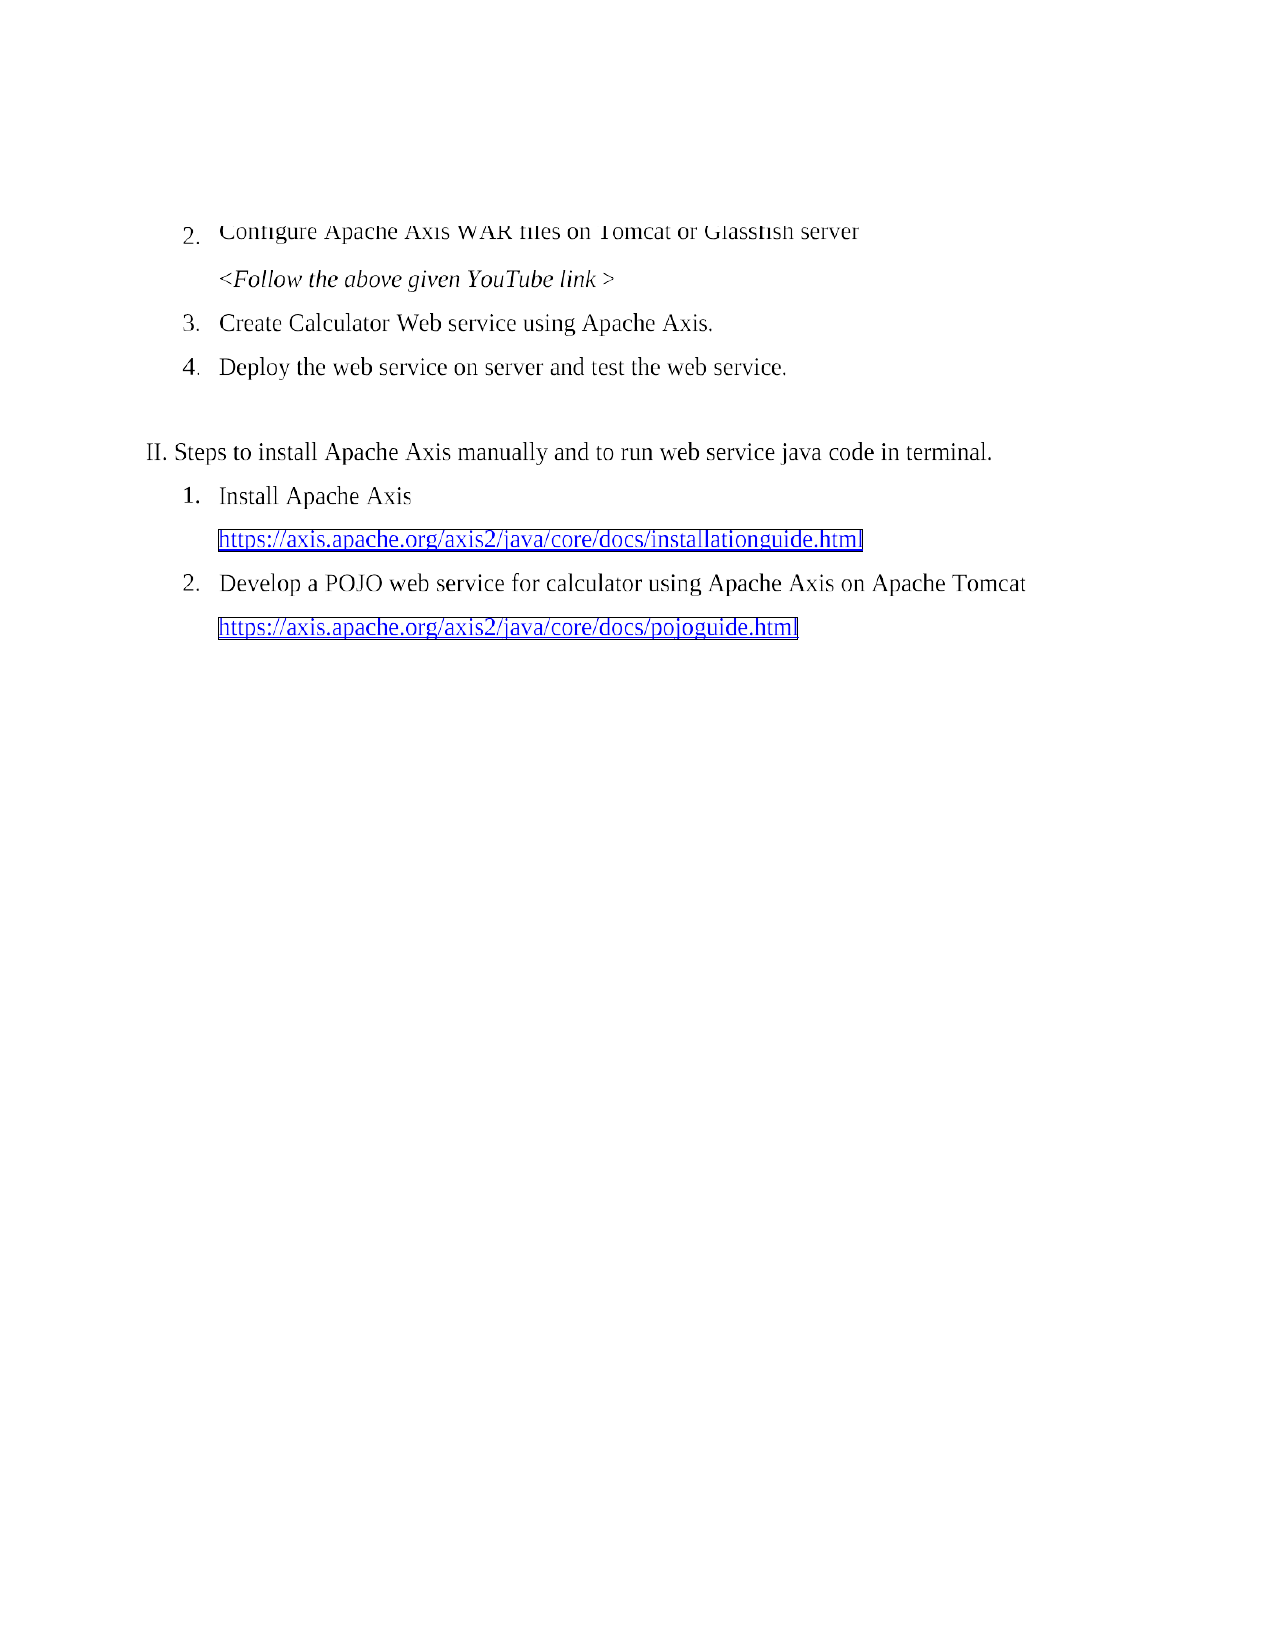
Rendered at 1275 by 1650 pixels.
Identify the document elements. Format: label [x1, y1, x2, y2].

picture [183, 314, 199, 331]
picture [219, 618, 797, 637]
picture [220, 313, 712, 336]
picture [220, 270, 614, 292]
picture [219, 573, 1025, 596]
picture [219, 530, 862, 549]
picture [220, 226, 859, 244]
picture [146, 442, 991, 465]
picture [219, 486, 411, 509]
picture [183, 574, 199, 591]
picture [182, 358, 199, 375]
picture [219, 357, 786, 380]
picture [183, 227, 199, 244]
